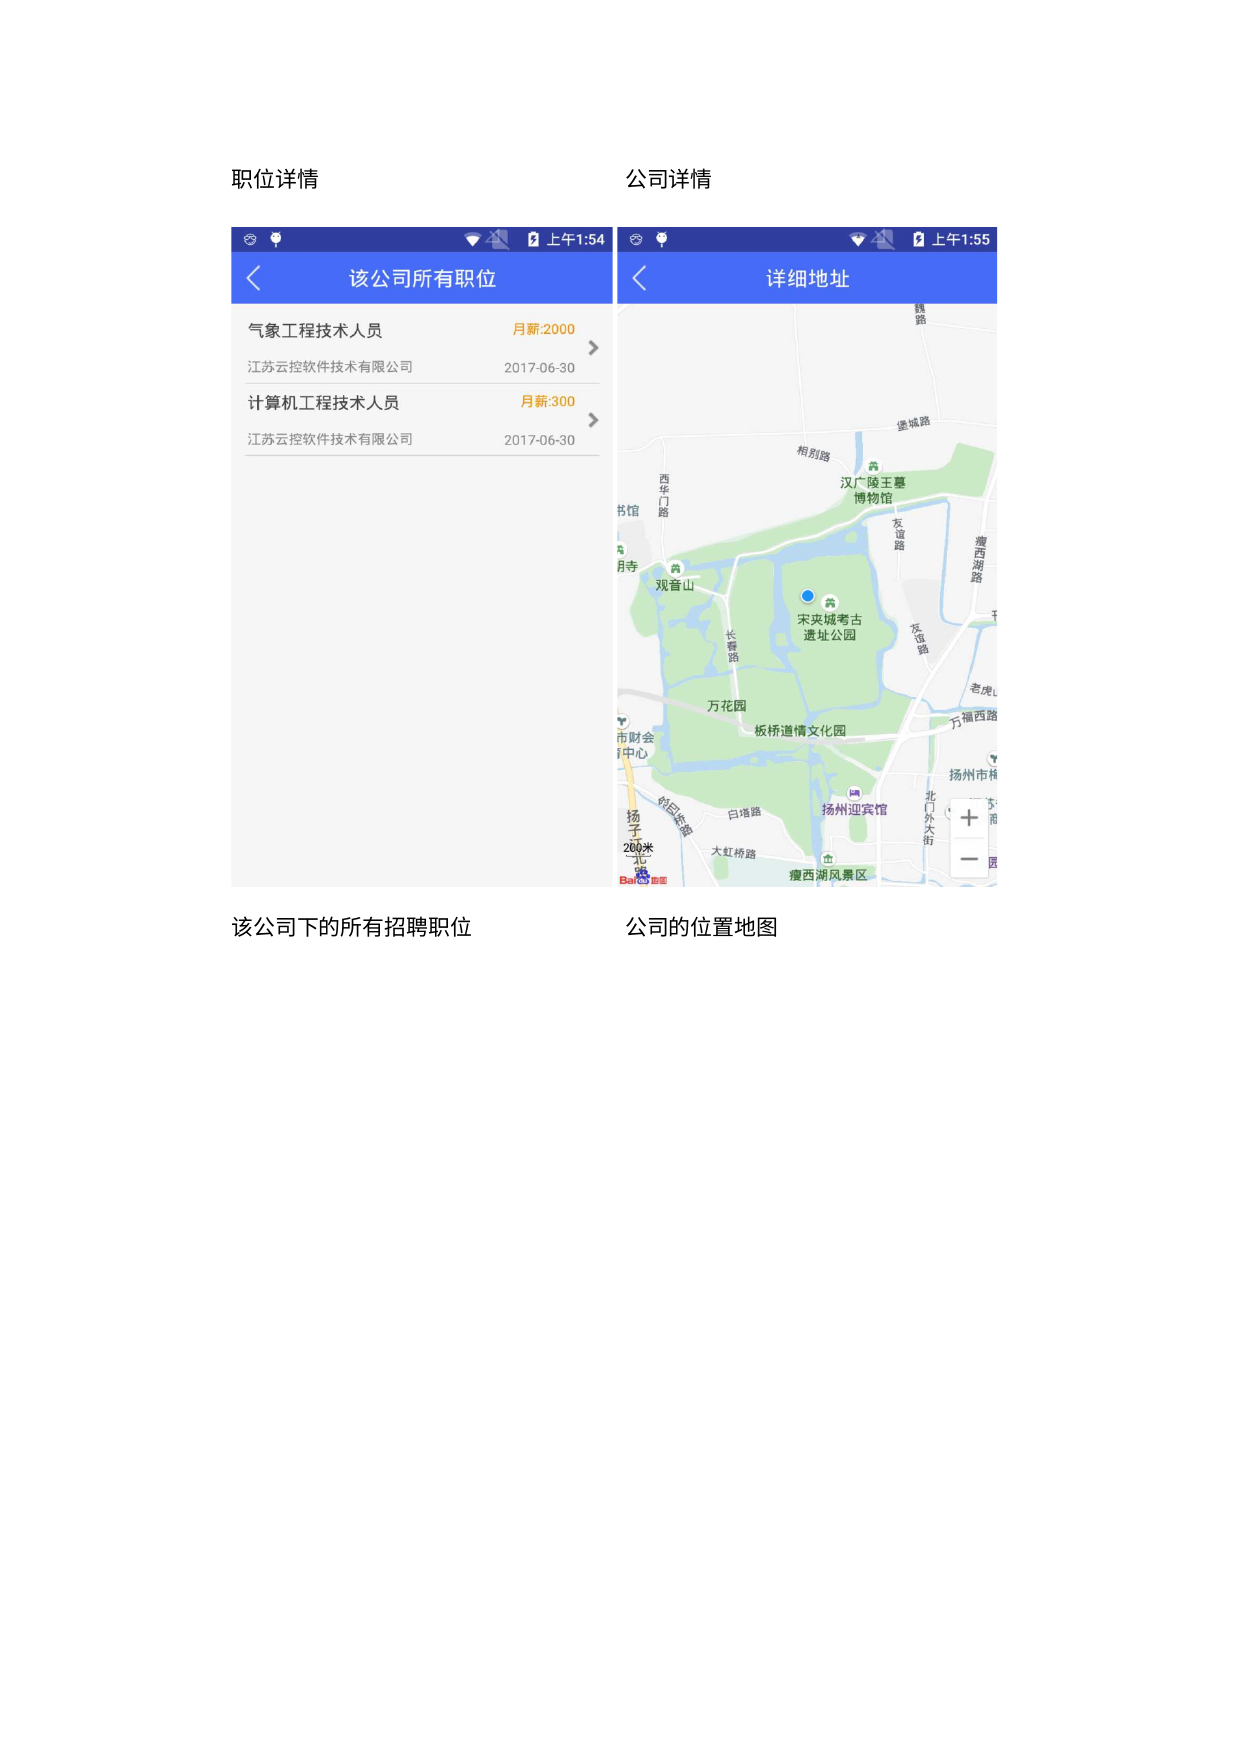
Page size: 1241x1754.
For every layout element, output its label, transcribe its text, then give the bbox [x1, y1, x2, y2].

picture [617, 227, 998, 887]
text 该公司下的所有招聘职位 公司的位置地图 [187, 909, 1053, 942]
picture [231, 227, 613, 887]
text 职位详情 公司详情 [187, 162, 1053, 194]
